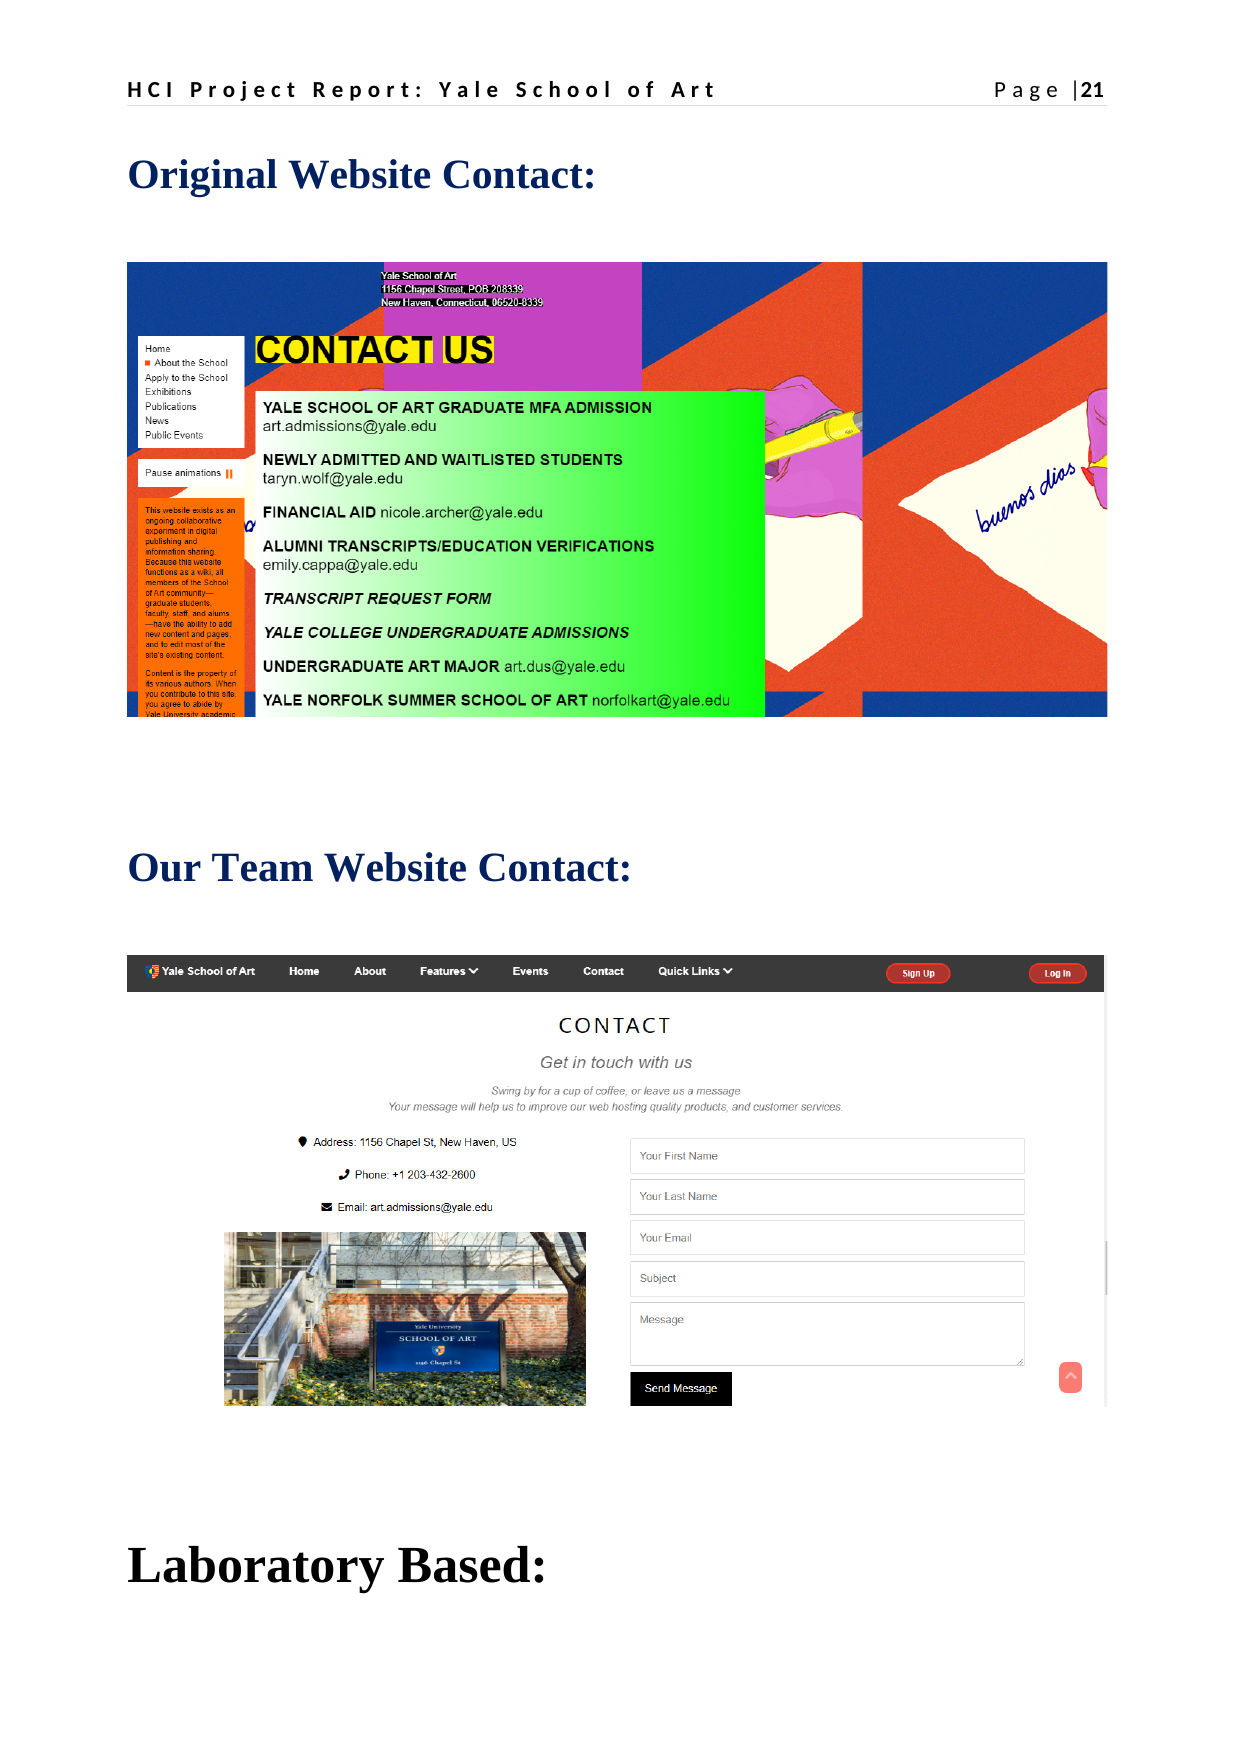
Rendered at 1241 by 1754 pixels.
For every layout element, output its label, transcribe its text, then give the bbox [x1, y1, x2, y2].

picture [127, 262, 1108, 717]
text Laboratory Based: [127, 1533, 1107, 1593]
text Our Team Website Contact: [127, 843, 1107, 891]
picture [127, 955, 1108, 1407]
text Original Website Contact: [127, 150, 1107, 198]
